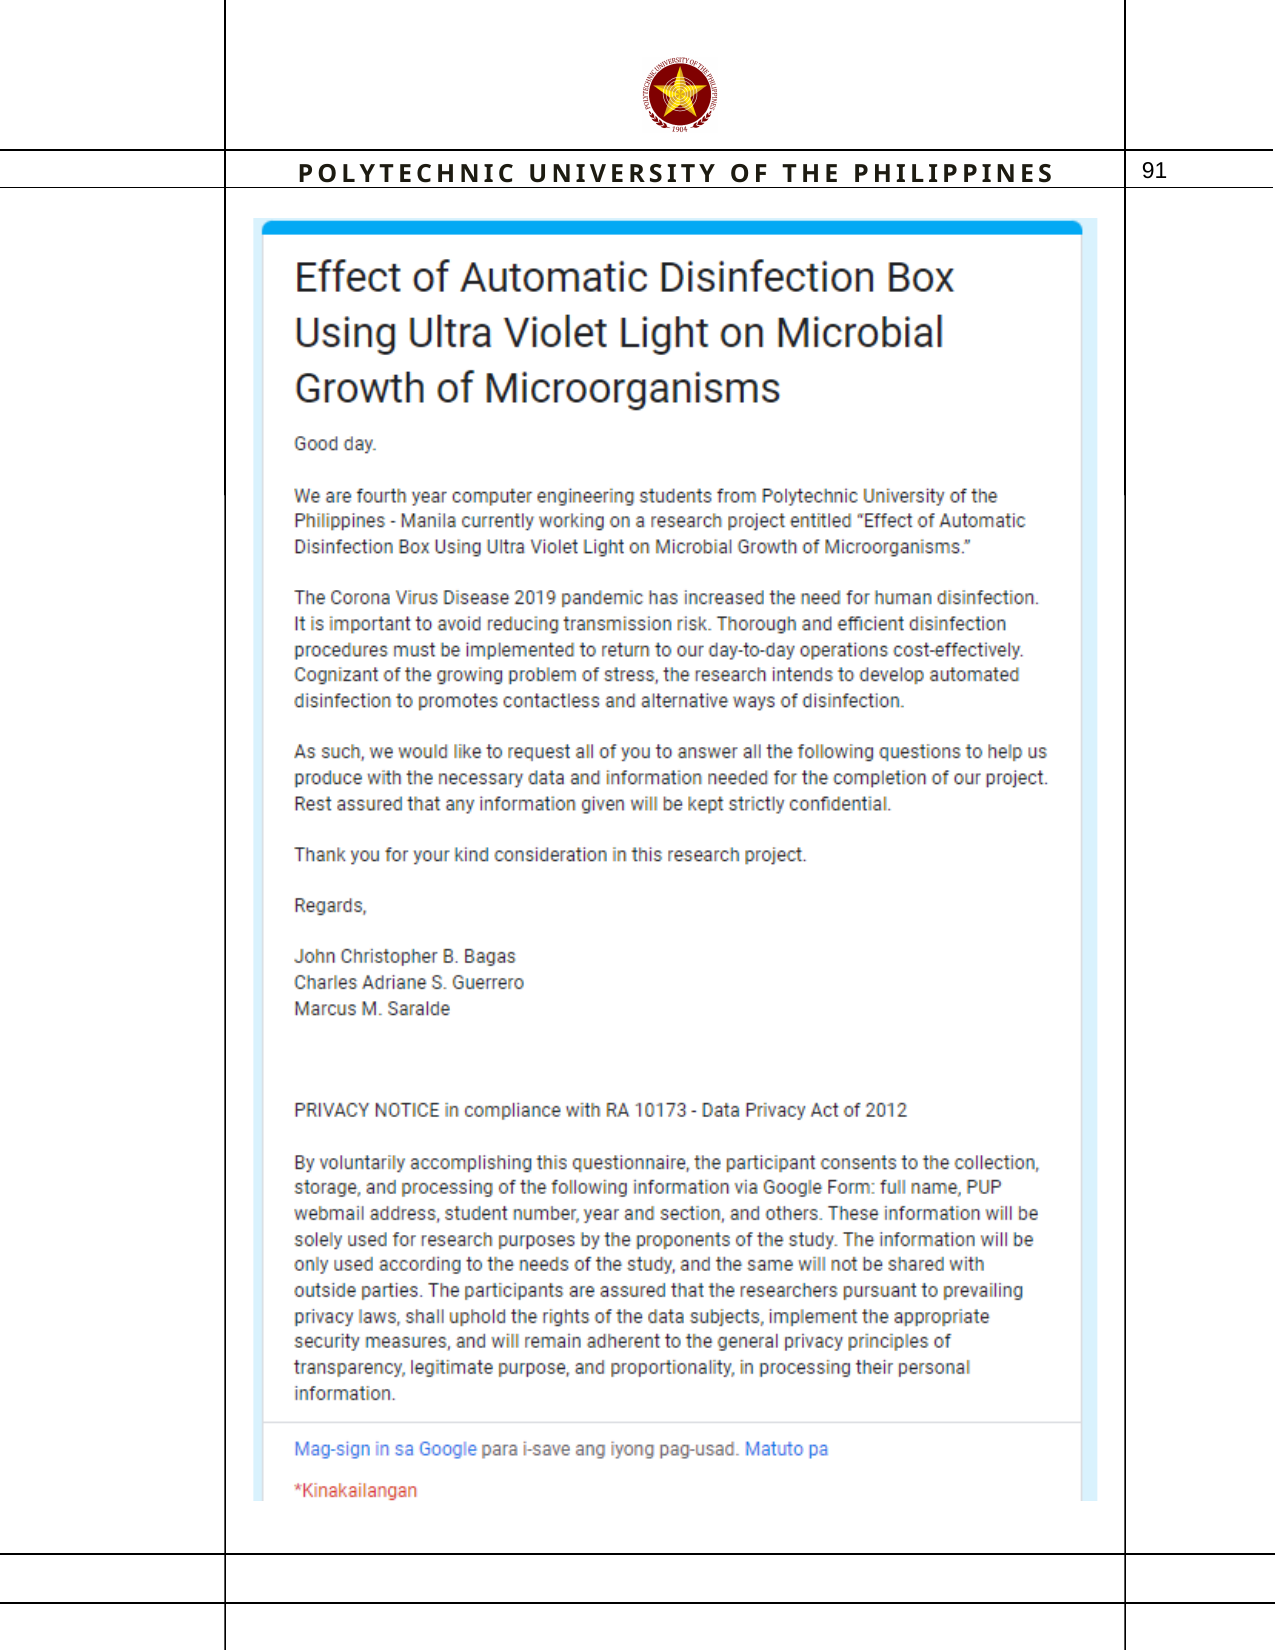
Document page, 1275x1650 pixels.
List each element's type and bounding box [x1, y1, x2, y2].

picture [253, 218, 1098, 1501]
picture [642, 57, 718, 133]
